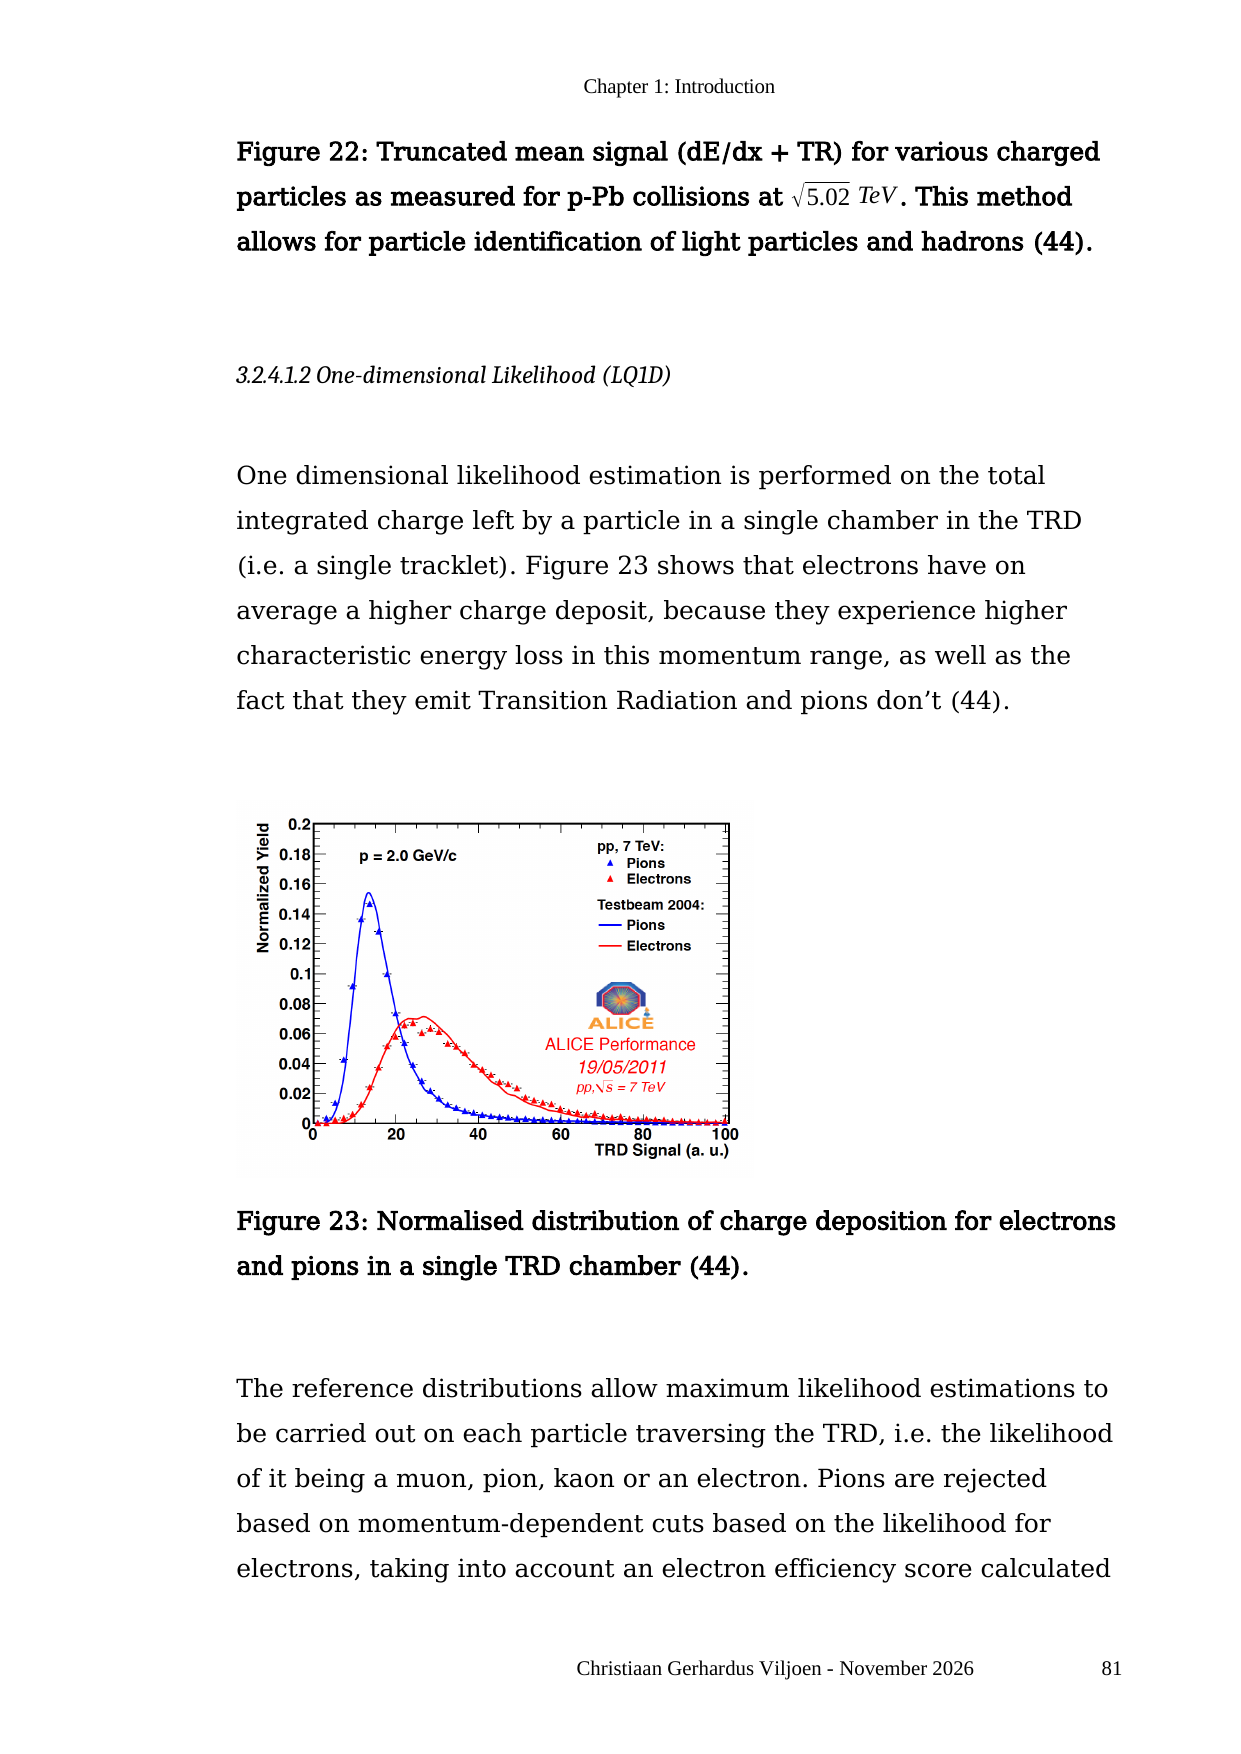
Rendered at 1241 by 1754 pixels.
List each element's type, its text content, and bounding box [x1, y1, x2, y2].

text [236, 1373, 1122, 1583]
text One dimensional likelihood estimation is performed on the total integrated charge left by a particle in a single chamber in the TRD (i.e. a single tracklet). Figure 23 shows that electrons have on average a higher charge deposit, because they experience higher characteristic energy loss in this momentum range, as well as the fact that they emit Transition Radiation and pions don’t . [236, 460, 1122, 715]
text Figure : Truncated mean signal (dE/dx + TR) for various charged particles as measured for p-Pb collisions at . This method allows for particle identification of light particles and hadrons . [236, 135, 1122, 255]
text Figure : Normalised distribution of charge deposition for electrons and pions in a single TRD chamber . [236, 1205, 1122, 1280]
subtitle One-dimensional Likelihood (LQ1D) [236, 361, 1122, 390]
picture [236, 800, 755, 1178]
